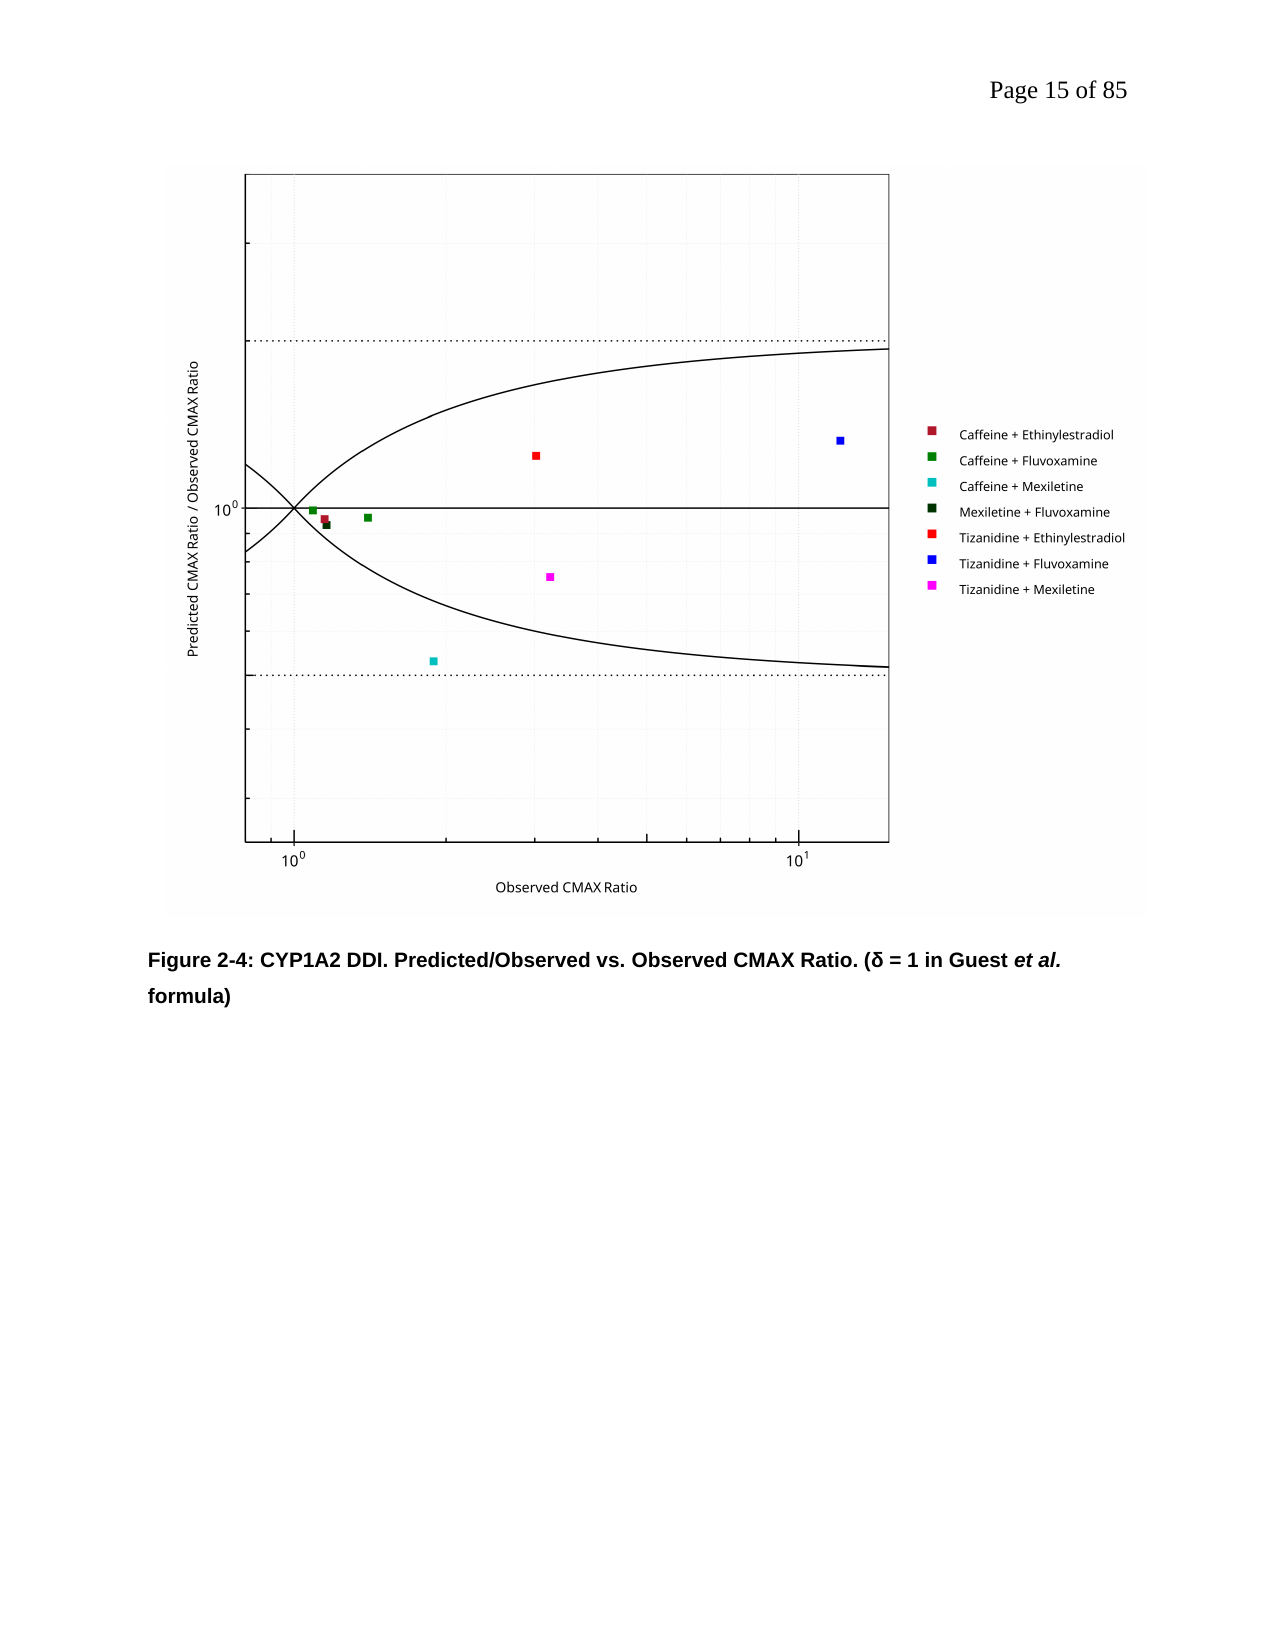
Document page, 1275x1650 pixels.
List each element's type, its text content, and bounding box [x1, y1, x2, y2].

text Figure 2-4: CYP1A2 DDI. Predicted/Observed vs. Observed CMAX Ratio. (δ = 1 in Guest et al. formula) [148, 948, 1127, 1008]
picture [166, 166, 1146, 917]
